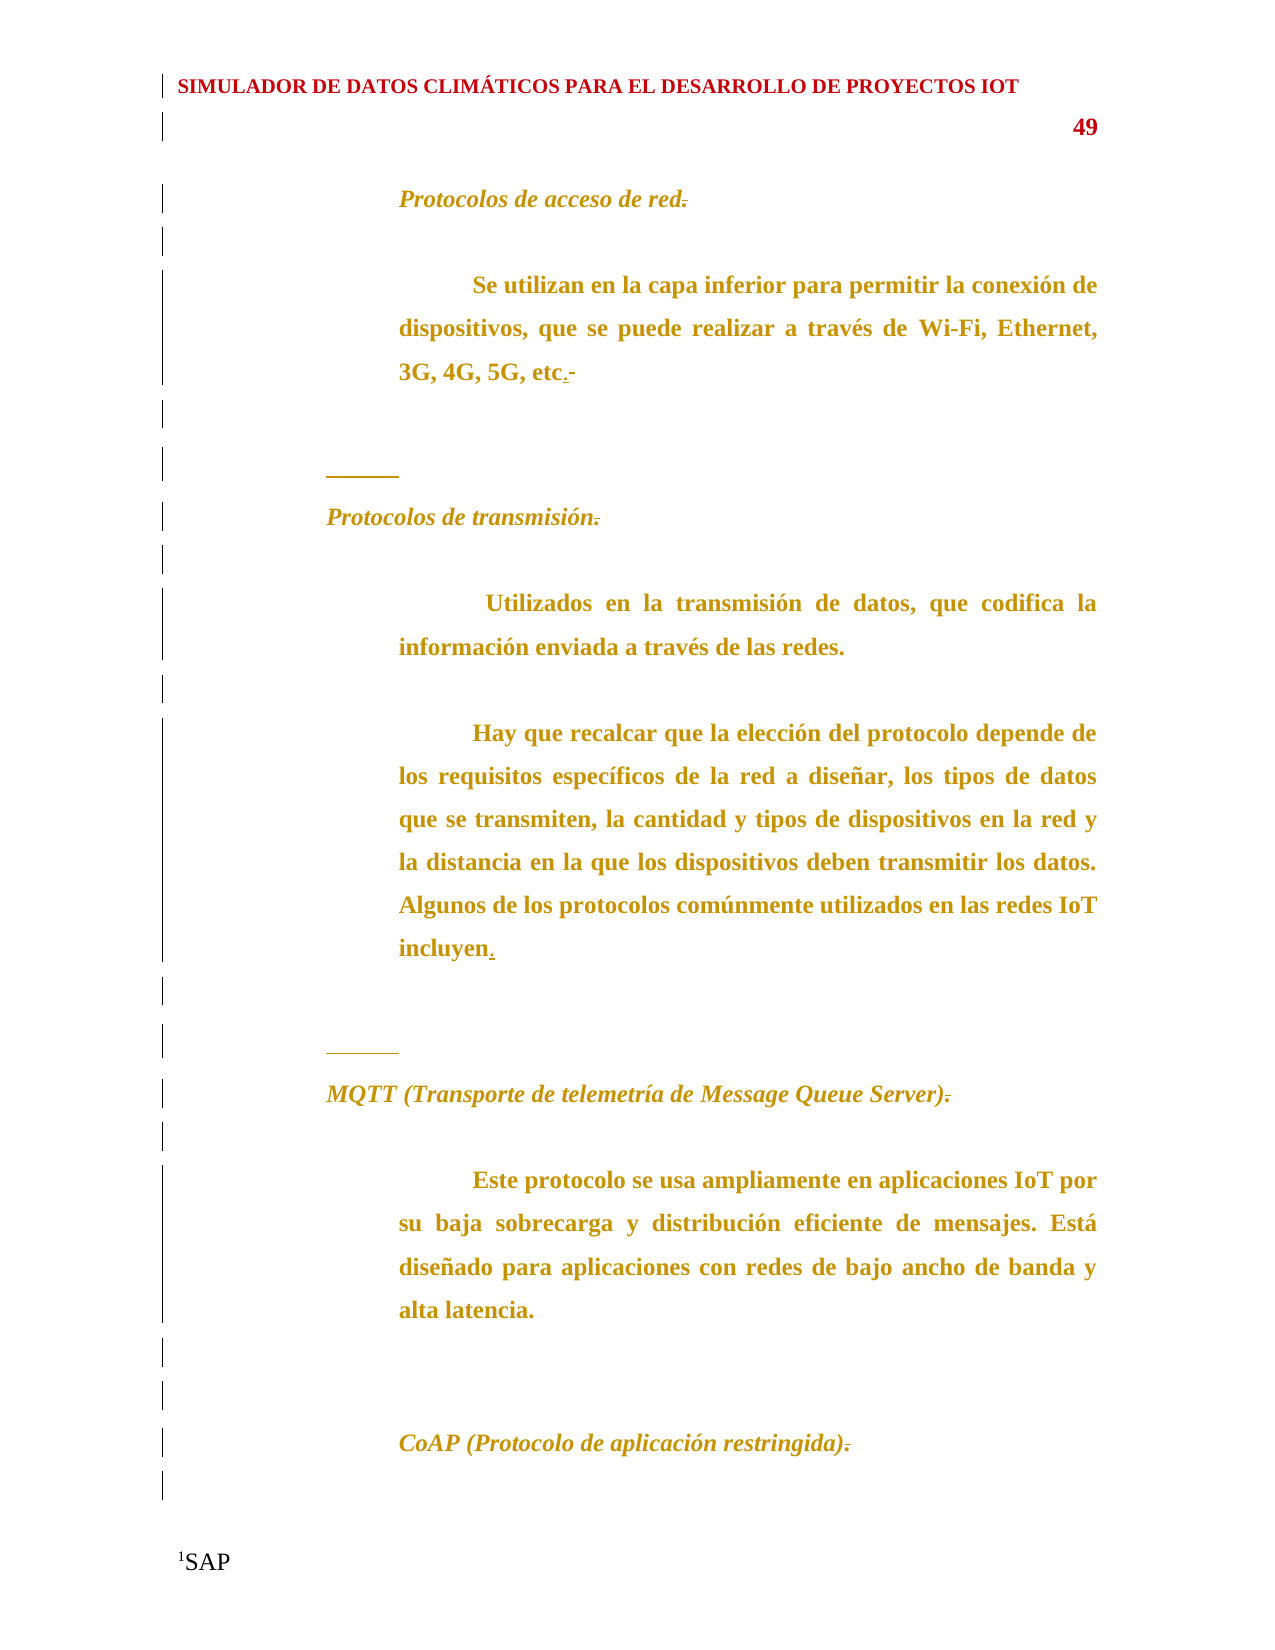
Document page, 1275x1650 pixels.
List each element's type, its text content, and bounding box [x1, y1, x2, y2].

subtitle Protocolos de transmisión [326, 502, 1098, 531]
text Hay que recalcar que la elección del protocolo depende de los requisitos específicos de la red a diseñar, los tipos de datos que se transmiten, la cantidad y tipos de dispositivos en la red y la distancia en la que los dispositivos deben transmitir los datos. Algunos de los protocolos comúnmente utilizados en las redes IoT incluyen [398, 718, 1098, 962]
text Se utilizan en la capa inferior para permitir la conexión de dispositivos, que se puede realizar a través de Wi-Fi, Ethernet, 3G, 4G, 5G, etc [398, 270, 1098, 385]
text Utilizados en la transmisión de datos, que codifica la información enviada a través de las redes. [398, 588, 1098, 660]
subtitle Protocolos de acceso de red [326, 184, 1098, 213]
subtitle MQTT (Transporte de telemetría de Message Queue Server) [326, 1079, 1098, 1108]
text Este protocolo se usa ampliamente en aplicaciones IoT por su baja sobrecarga y distribución eficiente de mensajes. Está diseñado para aplicaciones con redes de bajo ancho de banda y alta latencia. [398, 1165, 1098, 1323]
subtitle CoAP (Protocolo de aplicación restringida) [326, 1428, 1098, 1457]
